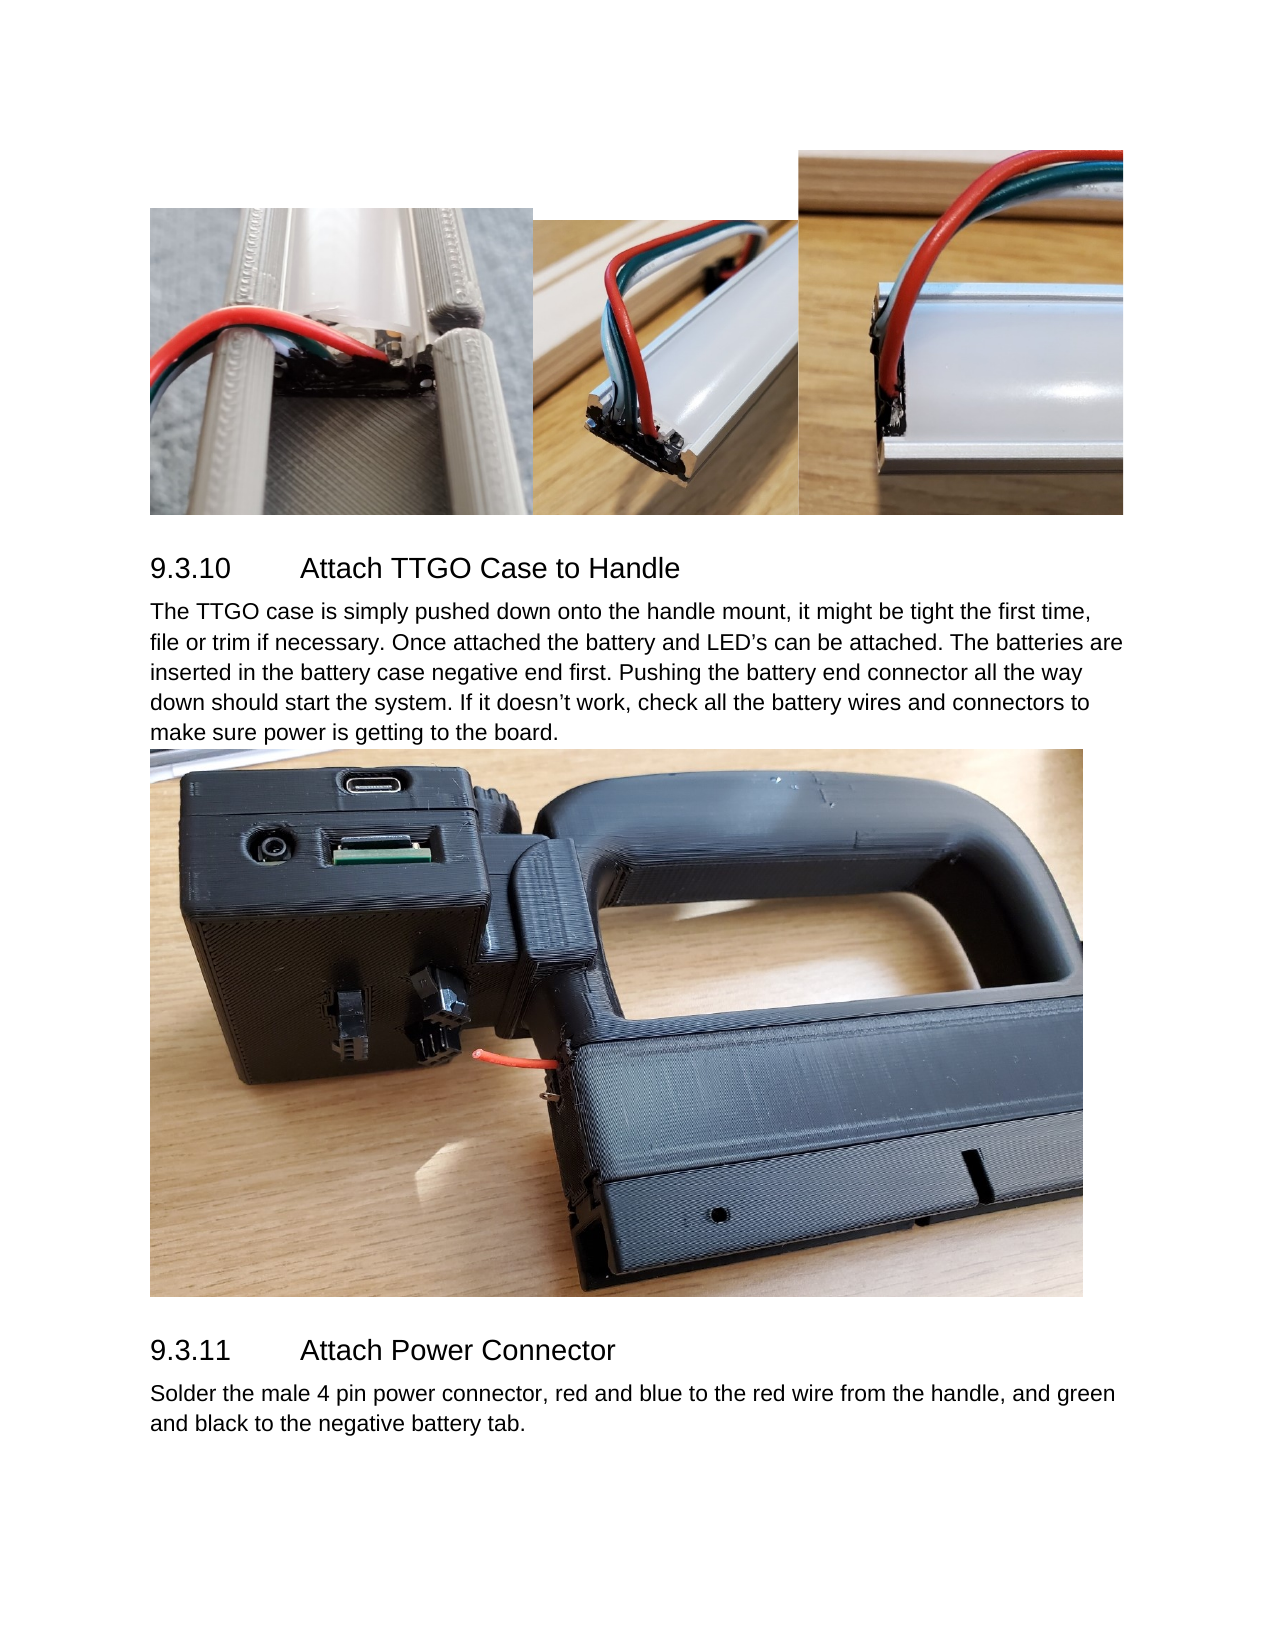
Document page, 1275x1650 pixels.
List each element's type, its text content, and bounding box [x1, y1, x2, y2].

subtitle Attach TTGO Case to Handle [150, 551, 1125, 585]
picture [150, 150, 1124, 515]
text The TTGO case is simply pushed down onto the handle mount, it might be tight the first time, file or trim if necessary. Once attached the battery and LED’s can be attached. The batteries are inserted in the battery case negative end first. Pushing the battery end connector all the way down should start the system. If it doesn’t work, check all the battery wires and connectors to make sure power is getting to the board. [150, 598, 1125, 745]
picture [150, 749, 1083, 1297]
text Solder the male 4 pin power connector, red and blue to the red wire from the handle, and green and black to the negative battery tab. [150, 1380, 1125, 1437]
subtitle Attach Power Connector [150, 1333, 1125, 1367]
